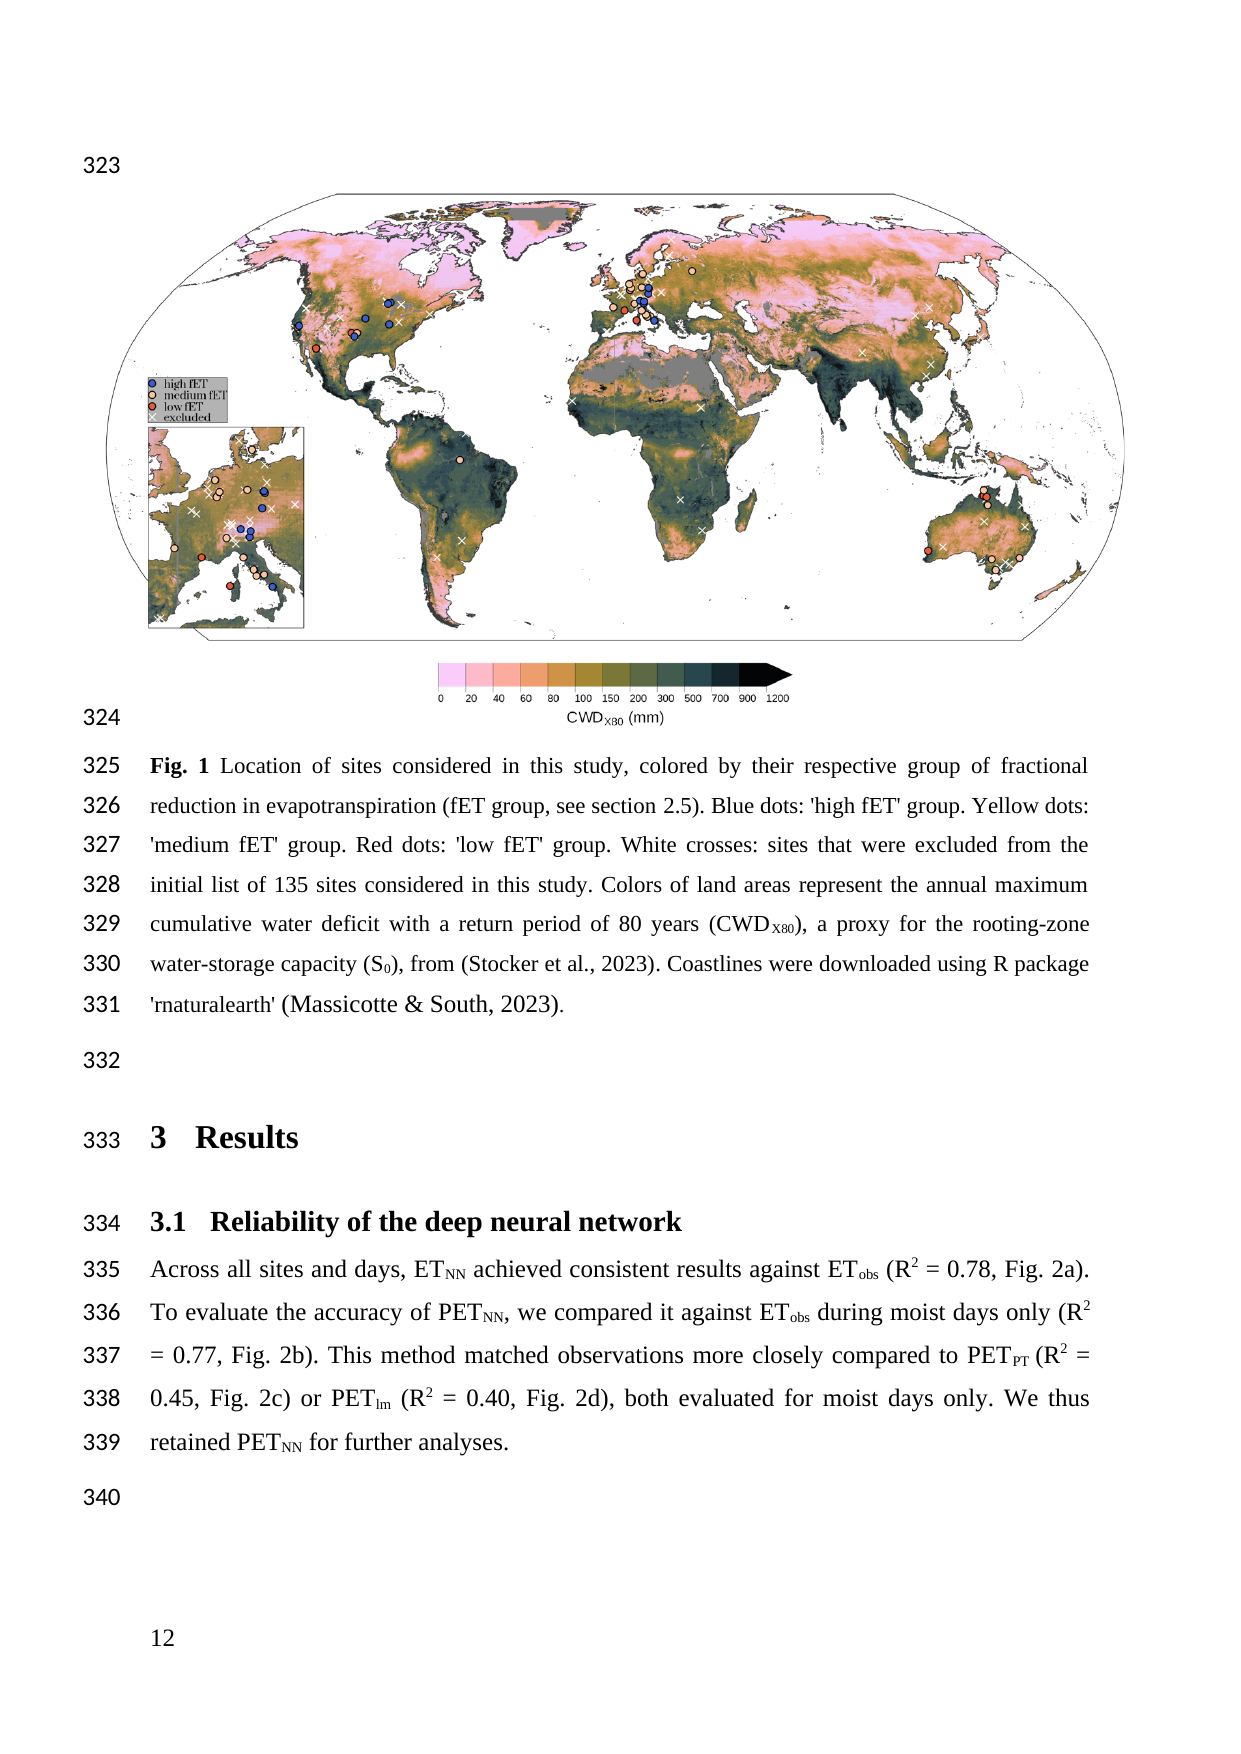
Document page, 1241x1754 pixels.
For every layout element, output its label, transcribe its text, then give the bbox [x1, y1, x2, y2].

text Across all sites and days, ETNN achieved consistent results against ETobs (R2 = 0.78, Fig. 2a). To evaluate the accuracy of PETNN, we compared it against ETobs during moist days only (R2 = 0.77, Fig. 2b). This method matched observations more closely compared to PETPT (R2 = 0.45, Fig. 2c) or PETlm (R2 = 0.40, Fig. 2d), both evaluated for moist days only. We thus retained PETNN for further analyses. [150, 1254, 1090, 1455]
text Fig. 1 Location of sites considered in this study, colored by their respective group of fractional reduction in evapotranspiration (fET group, see section 2.5). Blue dots: 'high fET' group. Yellow dots: 'medium fET' group. Red dots: 'low fET' group. White crosses: sites that were excluded from the initial list of 135 sites considered in this study. Colors of land areas represent the annual maximum cumulative water deficit with a return period of 80 years (CWDX80), a proxy for the rooting-zone water-storage capacity (S0), from . Coastlines were downloaded using R package 'rnaturalearth' . [150, 752, 1090, 1018]
picture [105, 193, 1125, 726]
subtitle Reliability of the deep neural network [150, 1204, 1090, 1237]
subtitle Results [150, 1117, 1090, 1155]
